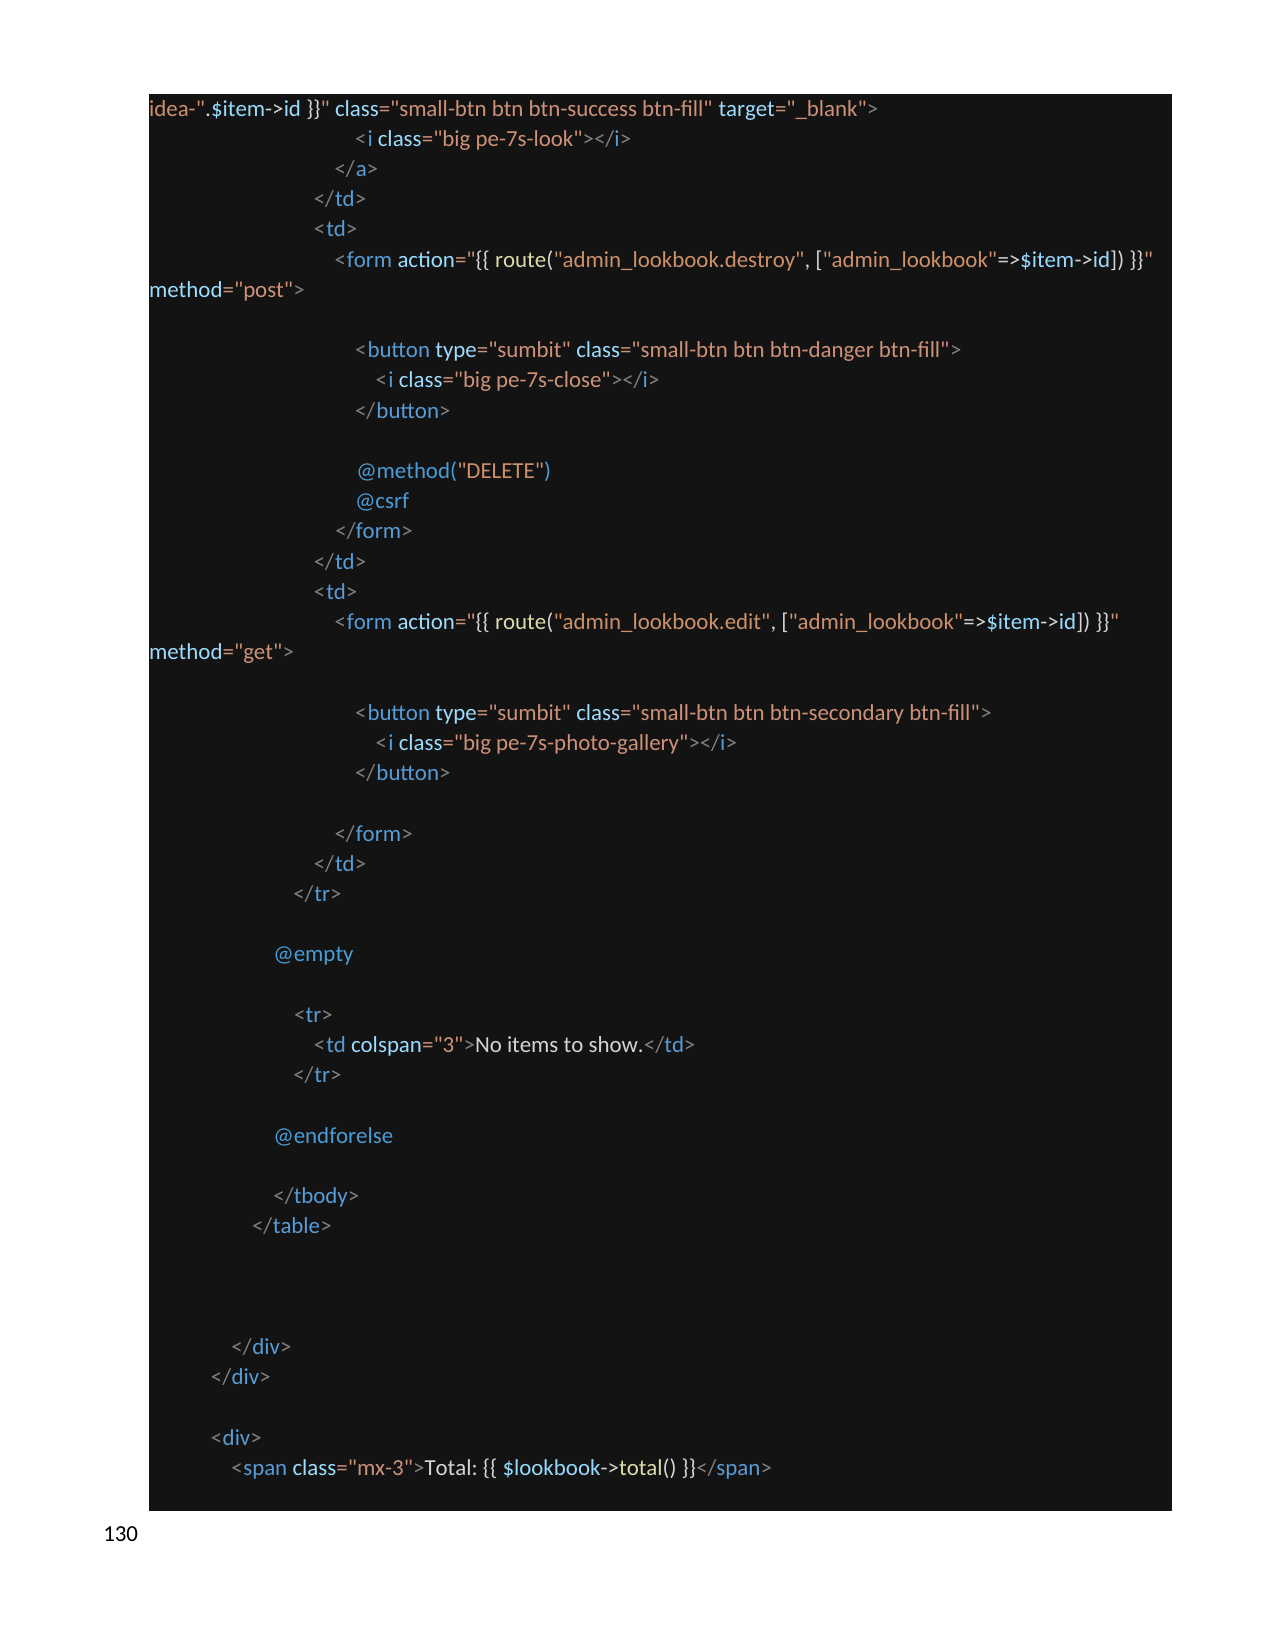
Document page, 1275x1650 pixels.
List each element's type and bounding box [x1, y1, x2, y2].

text [149, 94, 1172, 1511]
